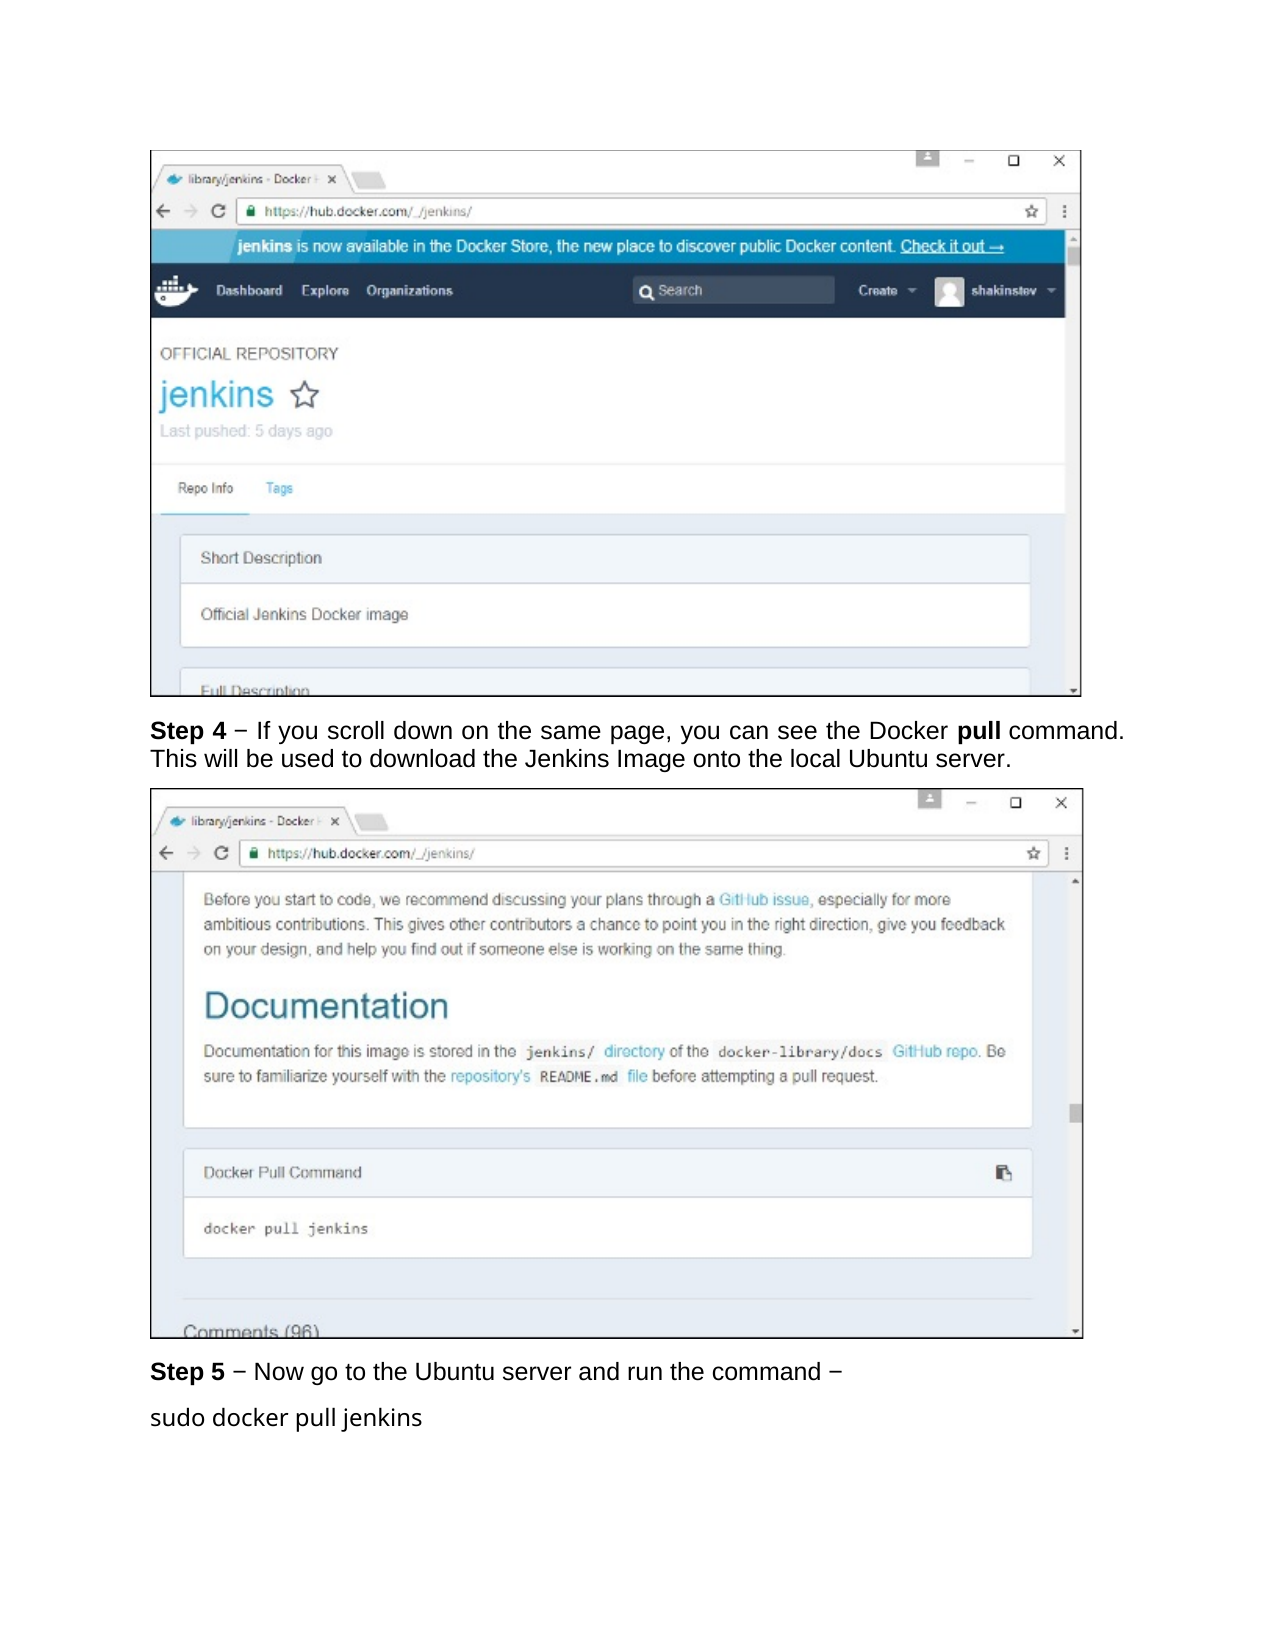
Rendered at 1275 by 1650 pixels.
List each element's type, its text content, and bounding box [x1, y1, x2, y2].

text Step 4 − If you scroll down on the same page, you can see the Docker pull command. This will be used to download the Jenkins Image onto the local Ubuntu server. [150, 716, 1125, 773]
picture [150, 150, 1082, 697]
picture [150, 788, 1084, 1339]
text Step 5 − Now go to the Ubuntu server and run the command − [150, 1357, 1125, 1386]
text sudo docker pull jenkins [150, 1401, 1125, 1433]
